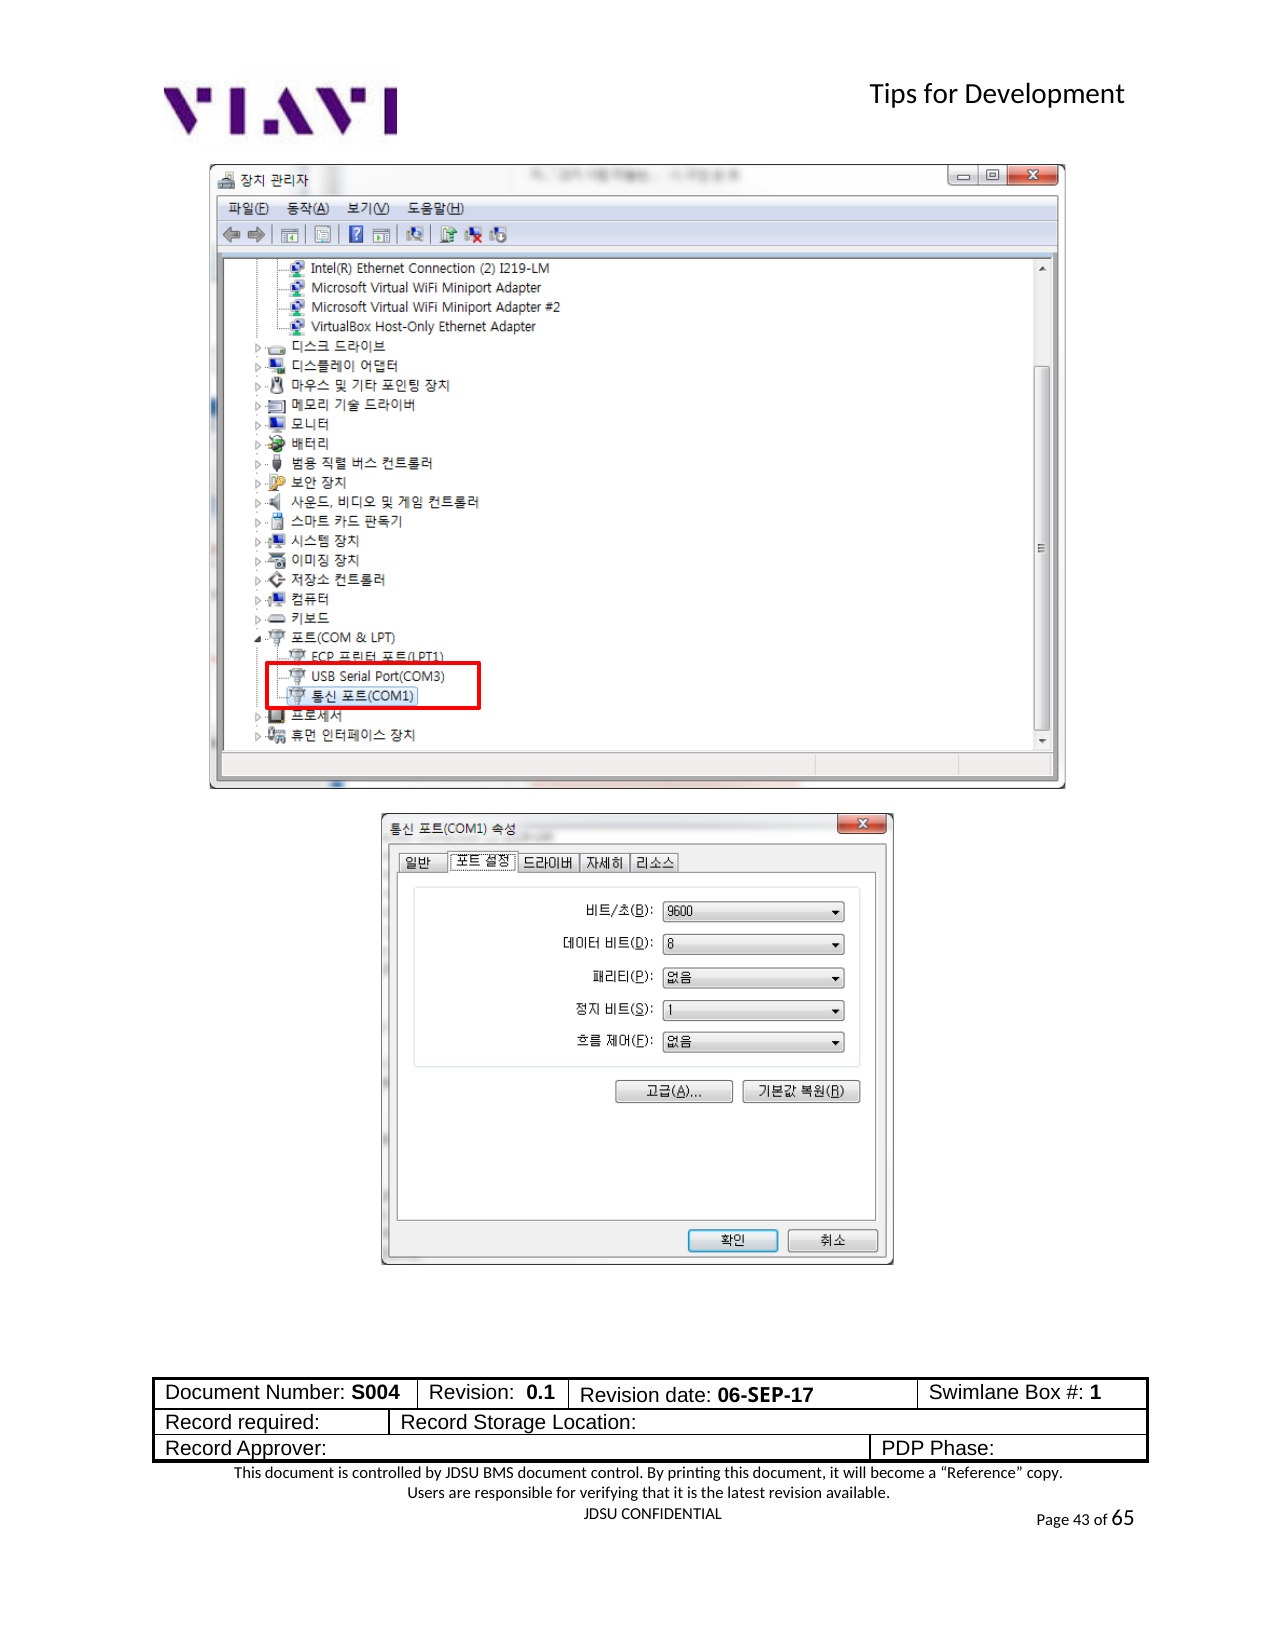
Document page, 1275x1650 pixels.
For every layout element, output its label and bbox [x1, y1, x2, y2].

picture [162, 68, 397, 146]
picture [209, 164, 1066, 789]
picture [381, 813, 894, 1265]
